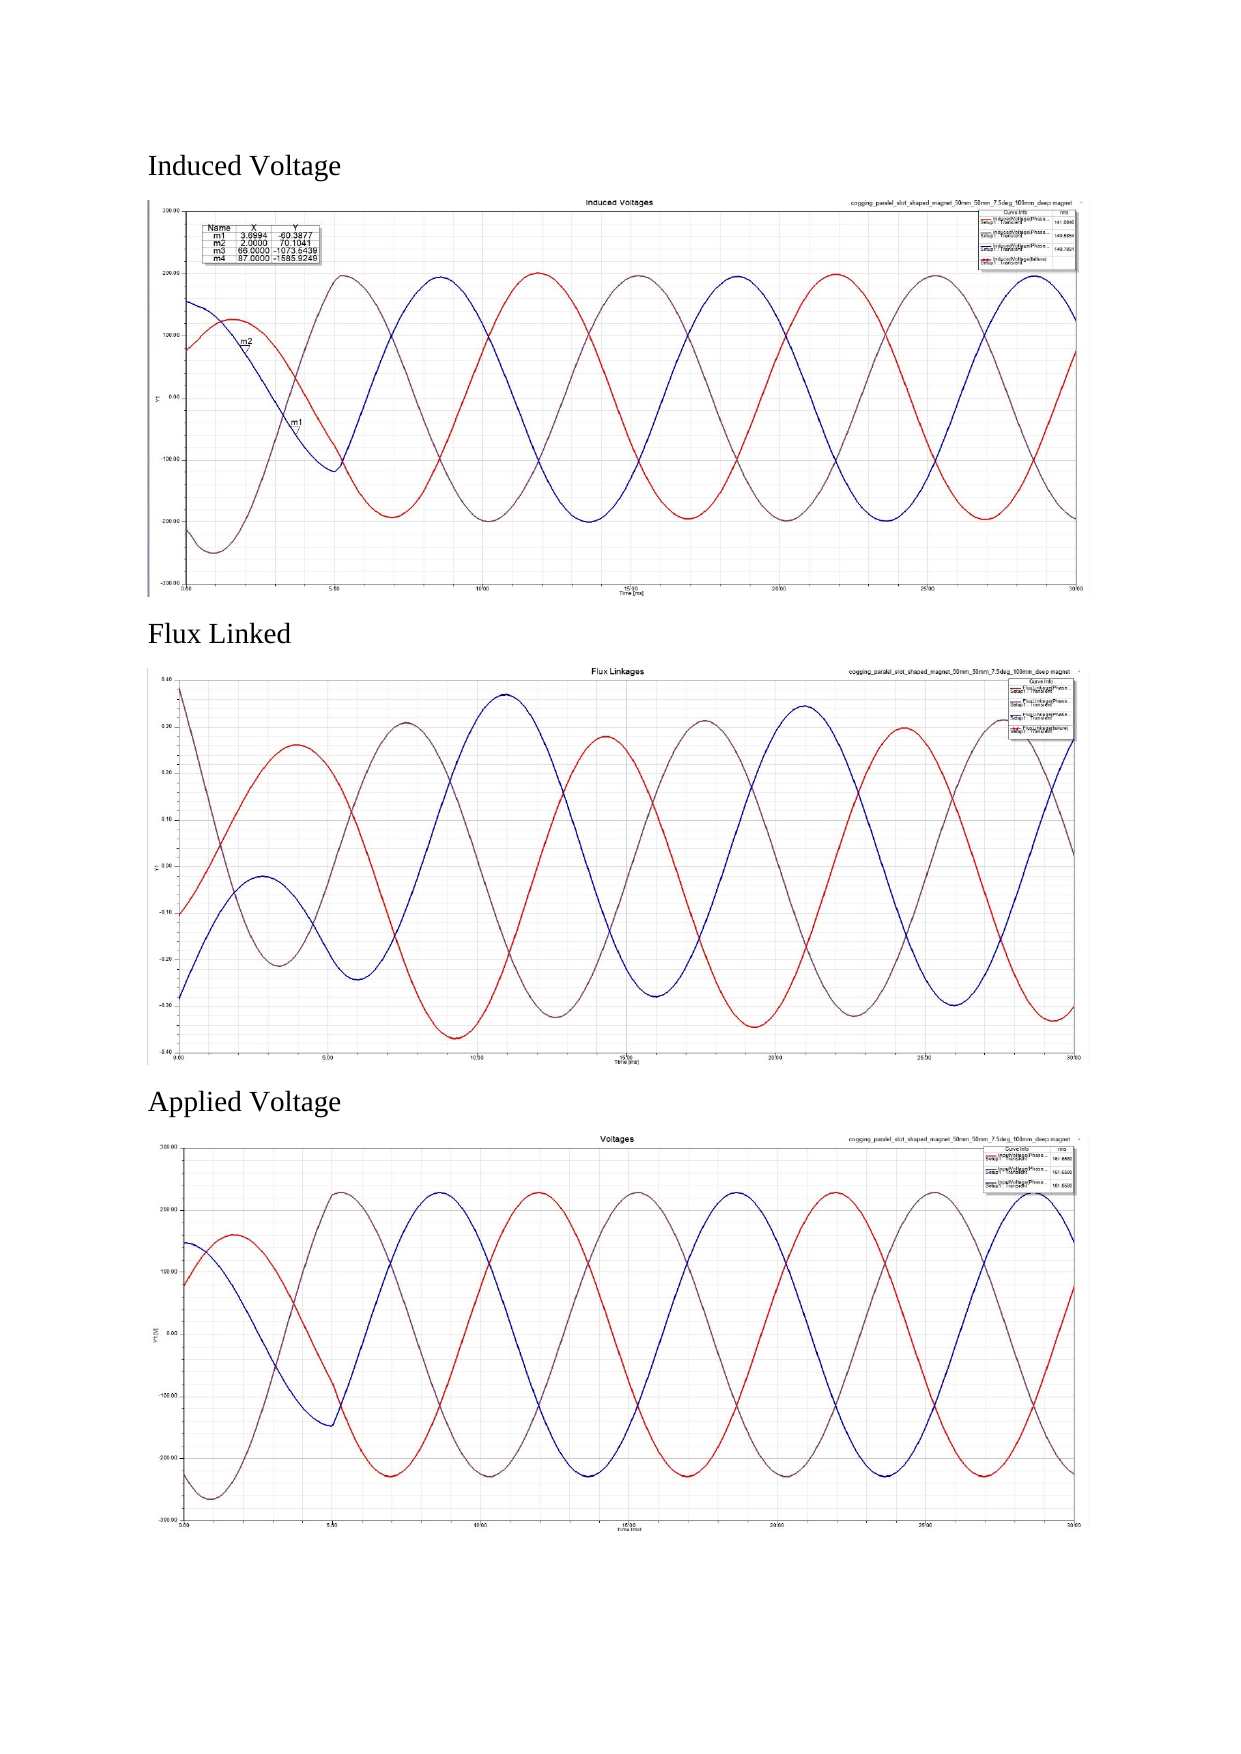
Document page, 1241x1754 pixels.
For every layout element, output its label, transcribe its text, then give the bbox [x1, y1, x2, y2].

picture [147, 668, 1089, 1065]
text Applied Voltage [148, 1084, 1093, 1117]
text Induced Voltage [148, 148, 1093, 181]
picture [147, 1136, 1089, 1531]
text Flux Linked [148, 616, 1093, 649]
picture [147, 200, 1091, 597]
